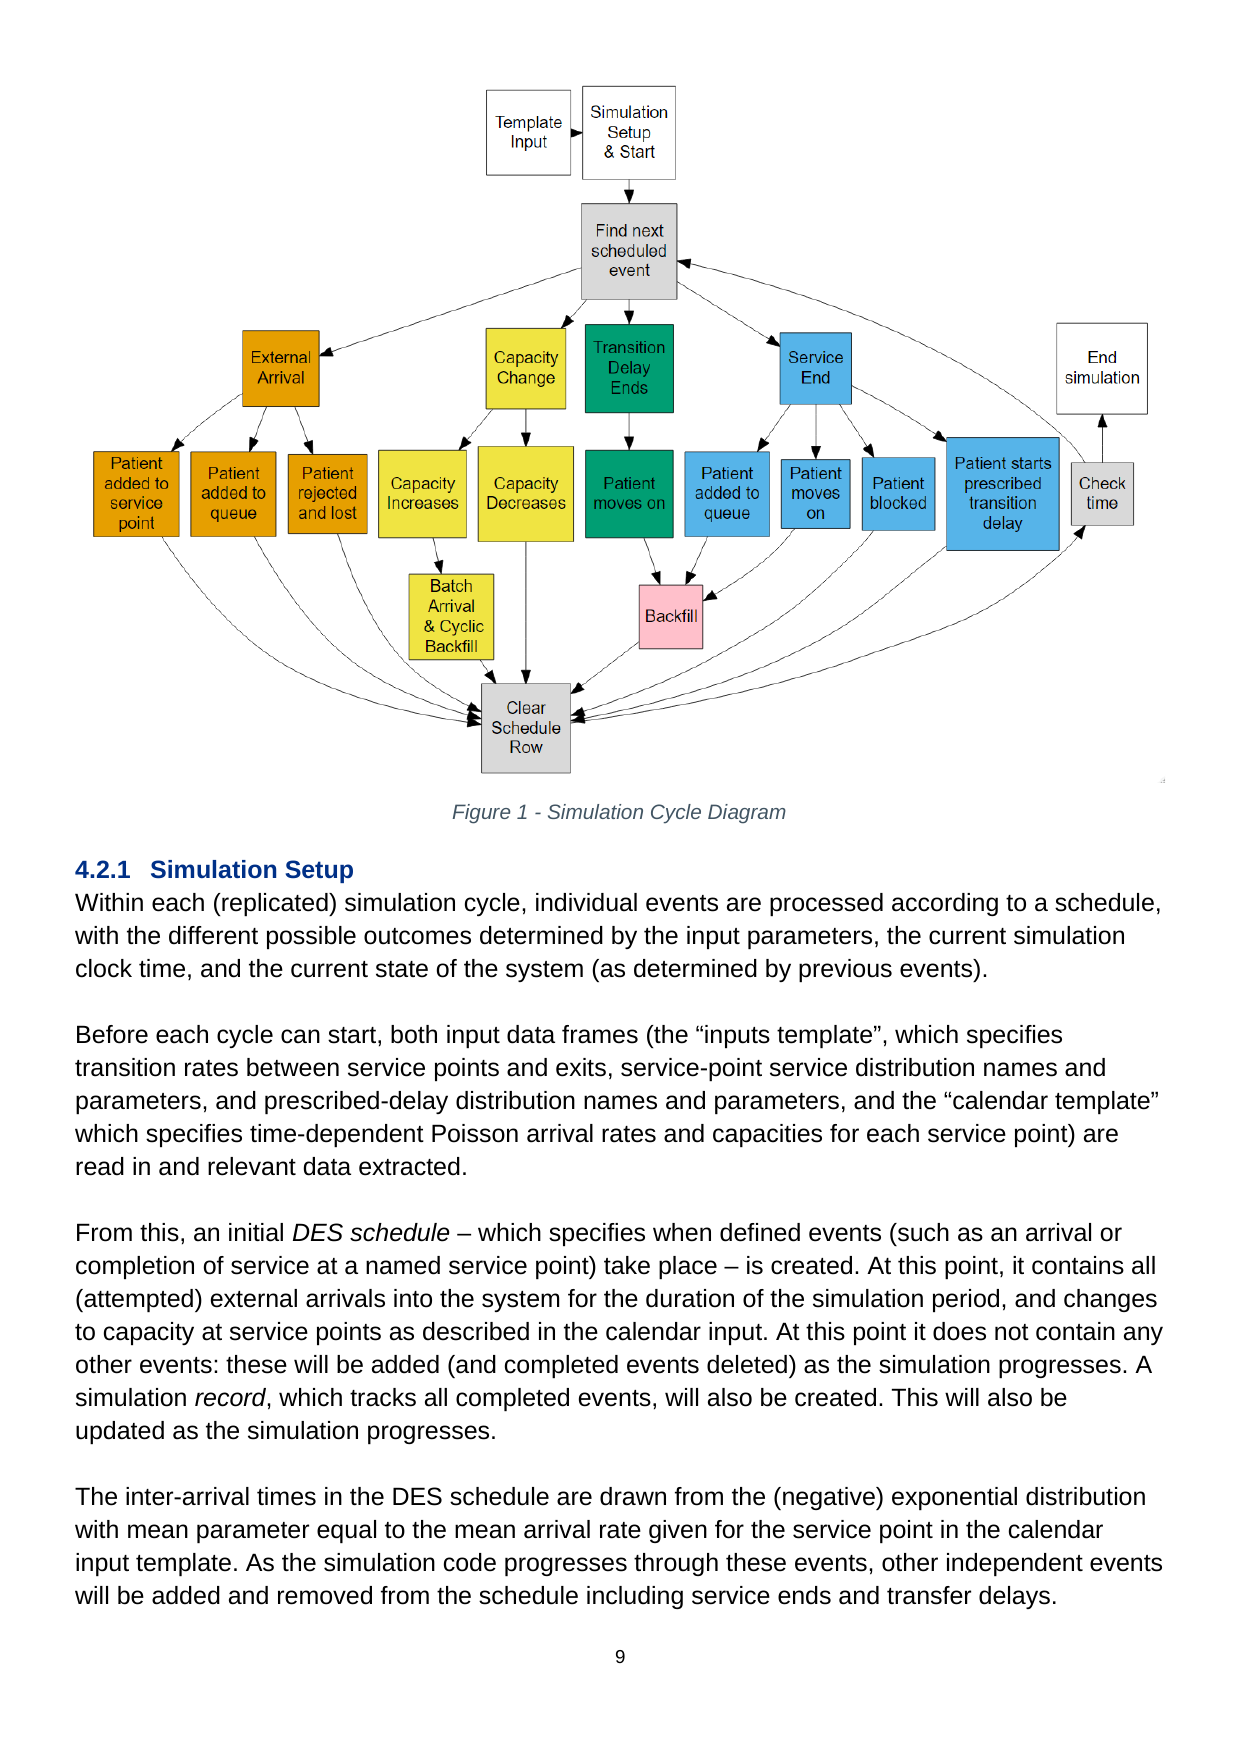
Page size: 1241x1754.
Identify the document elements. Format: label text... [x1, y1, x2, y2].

text Within each (replicated) simulation cycle, individual events are processed according to a schedule, with the different possible outcomes determined by the input parameters, the current simulation clock time, and the current state of the system (as determined by previous events). [75, 888, 1165, 983]
picture [75, 75, 1166, 783]
text Before each cycle can start, both input data frames (the “inputs template”, which specifies transition rates between service points and exits, service-point service distribution names and parameters, and prescribed-delay distribution names and parameters, and the “calendar template” which specifies time-dependent Poisson arrival rates and capacities for each service point) are read in and relevant data extracted. [75, 1020, 1165, 1181]
subtitle Simulation Setup [75, 855, 1165, 883]
text From this, an initial DES schedule – which specifies when defined events (such as an arrival or completion of service at a named service point) take place – is created. At this point, it contains all (attempted) external arrivals into the system for the duration of the simulation period, and changes to capacity at service points as described in the calendar input. At this point it does not contain any other events: these will be added (and completed events deleted) as the simulation progresses. A simulation record, which tracks all completed events, will also be created. This will also be updated as the simulation progresses. [75, 1218, 1165, 1445]
text Figure 1 - Simulation Cycle Diagram [75, 799, 1165, 823]
text The inter-arrival times in the DES schedule are drawn from the (negative) exponential distribution with mean parameter equal to the mean arrival rate given for the service point in the calendar input template. As the simulation code progresses through these events, other independent events will be added and removed from the schedule including service ends and transfer delays. [75, 1482, 1165, 1610]
